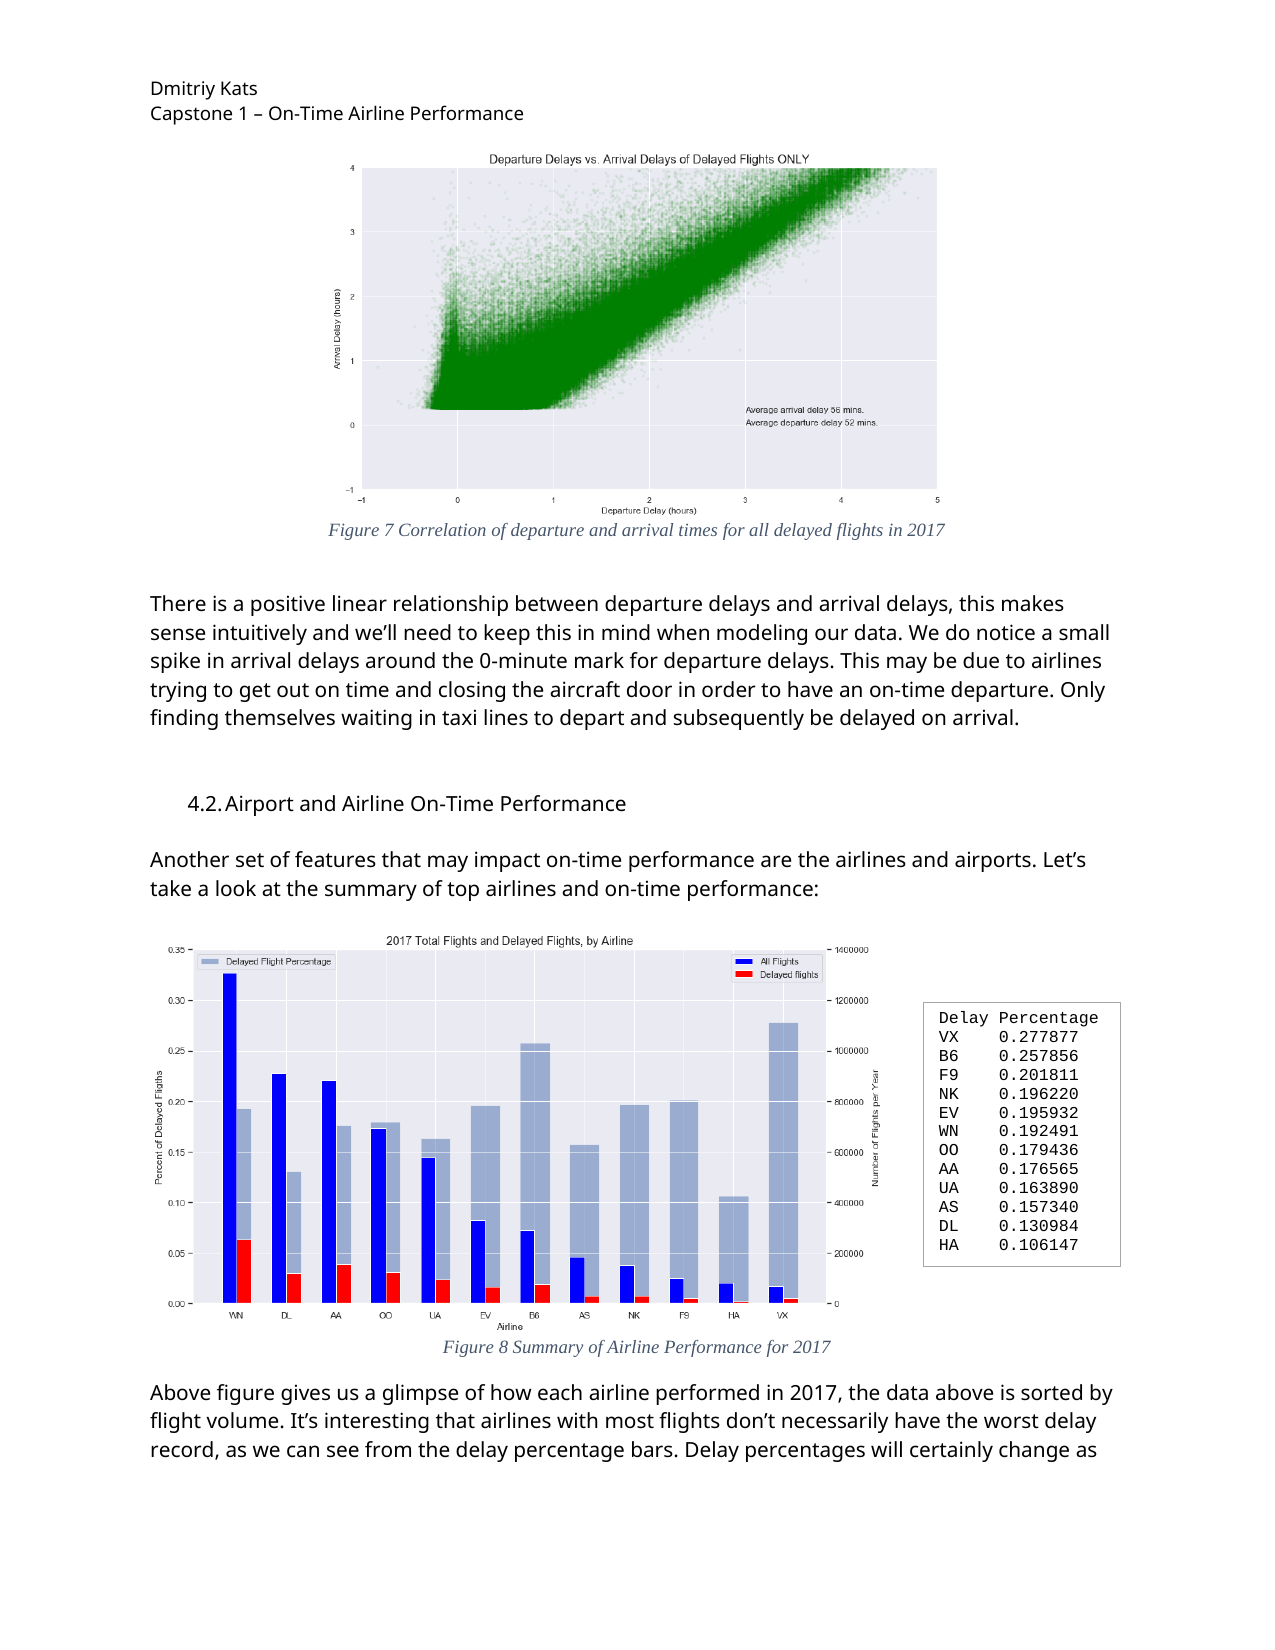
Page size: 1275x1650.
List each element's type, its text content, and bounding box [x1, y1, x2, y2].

picture [150, 930, 886, 1336]
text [150, 1378, 1125, 1463]
picture [329, 150, 946, 519]
text Another set of features that may impact on-time performance are the airlines and airports. Let’s take a look at the summary of top airlines and on-time performance: [150, 846, 1125, 902]
text Figure 8 Summary of Airline Performance for 2017 [150, 1336, 1125, 1357]
text There is a positive linear relationship between departure delays and arrival delays, this makes sense intuitively and we’ll need to keep this in mind when modeling our data. We do notice a small spike in arrival delays around the 0-minute mark for departure delays. This may be due to airlines trying to get out on time and closing the aircraft door in order to have an on-time departure. Only finding themselves waiting in taxi lines to depart and subsequently be delayed on arrival. [150, 589, 1125, 732]
text Figure 7 Correlation of departure and arrival times for all delayed flights in 2017 [150, 518, 1125, 540]
list Airport and Airline On-Time Performance [187, 789, 1125, 817]
